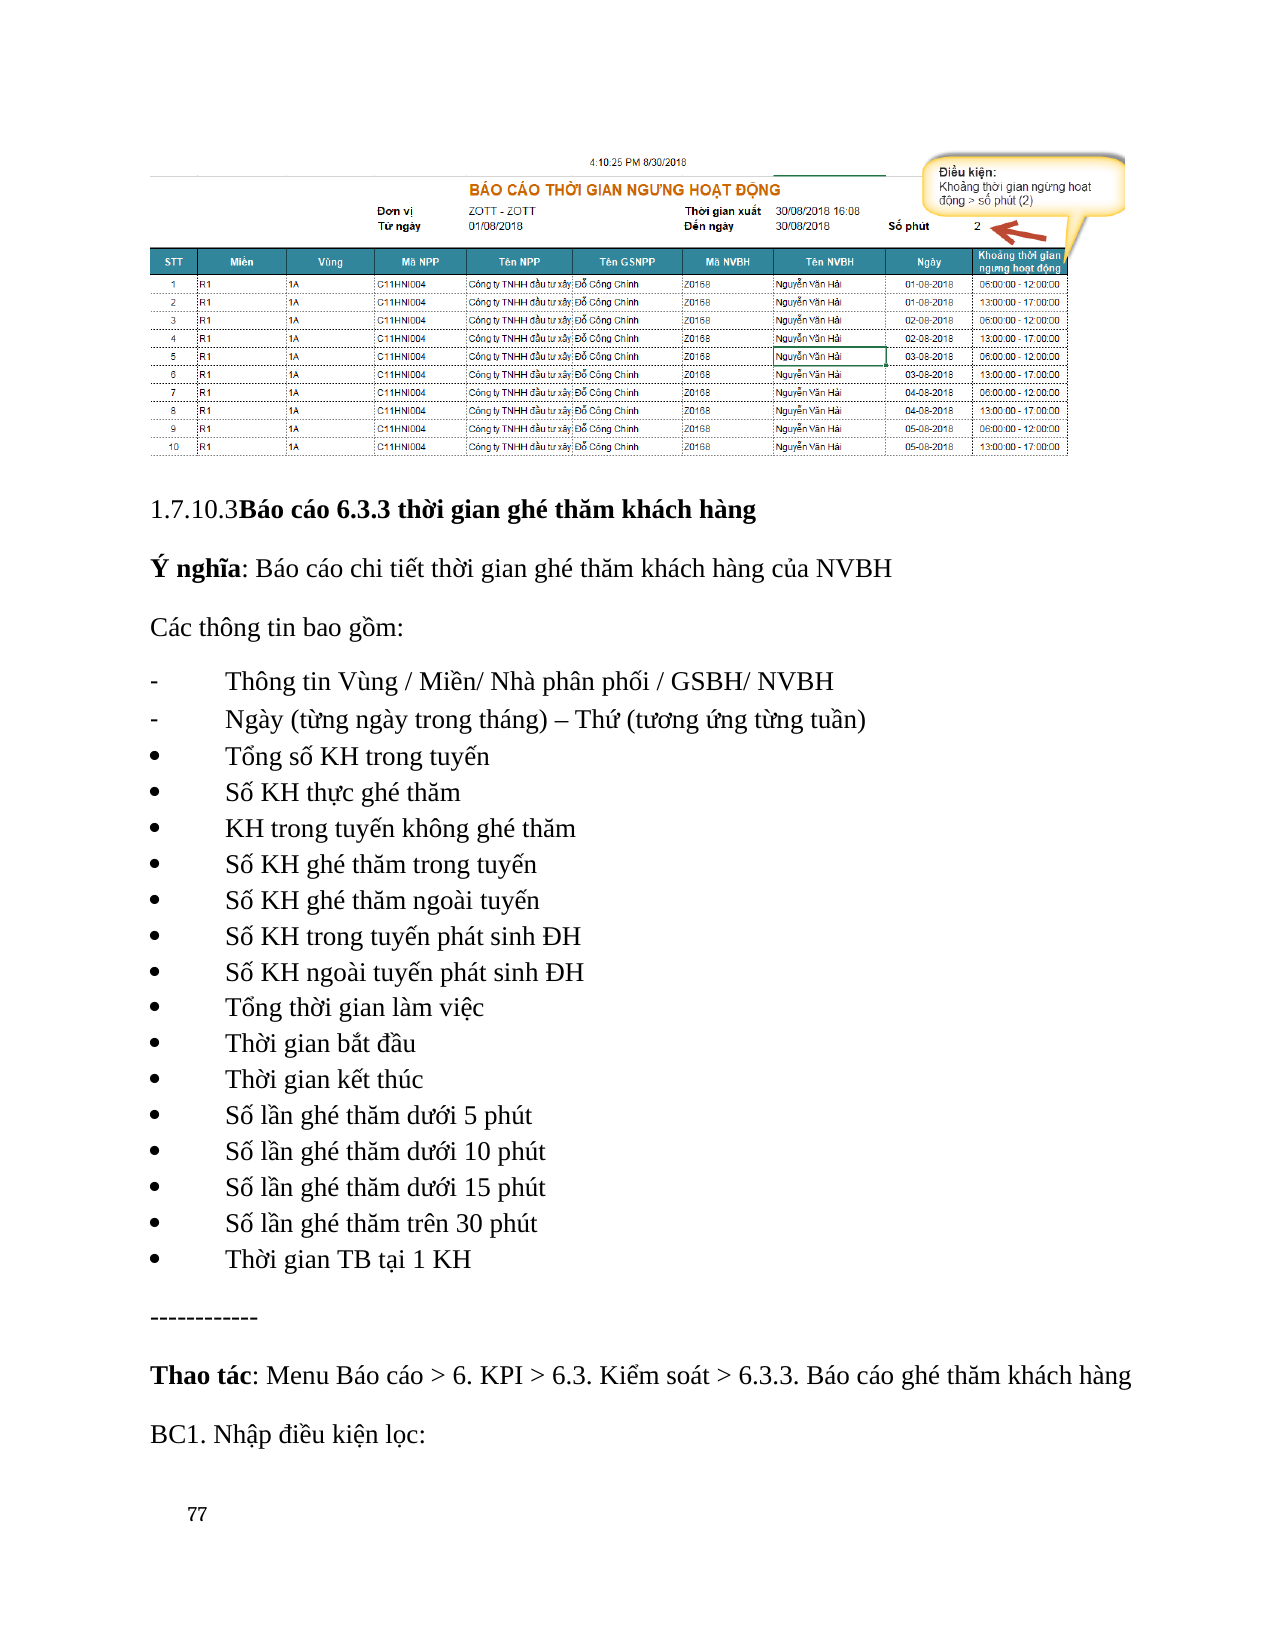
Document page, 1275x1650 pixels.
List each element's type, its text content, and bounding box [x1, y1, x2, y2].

picture [150, 150, 1125, 456]
list Tổng số KH trong tuyến [150, 740, 1125, 771]
text Các thông tin bao gồm: [150, 611, 1136, 642]
text ------------ [150, 1300, 1136, 1331]
list Số KH trong tuyến phát sinh ĐH [150, 920, 1125, 951]
list Số lần ghé thăm dưới 15 phút [150, 1171, 1125, 1202]
text BC1. Nhập điều kiện lọc: [150, 1418, 1136, 1449]
list Số KH ghé thăm ngoài tuyến [150, 884, 1125, 915]
list Tổng thời gian làm việc [150, 992, 1125, 1023]
list Số lần ghé thăm dưới 5 phút [150, 1099, 1125, 1131]
text Ý nghĩa: Báo cáo chi tiết thời gian ghé thăm khách hàng của NVBH [150, 552, 1136, 583]
list Số KH thực ghé thăm [150, 776, 1125, 807]
list Thời gian bắt đầu [150, 1027, 1125, 1059]
list Thời gian TB tại 1 KH [150, 1243, 1125, 1274]
list Thông tin Vùng / Miền/ Nhà phân phối / GSBH/ NVBH [150, 664, 1125, 697]
list Ngày (từng ngày trong tháng) – Thứ (tương ứng từng tuần) [150, 702, 1125, 735]
text Thao tác: Menu Báo cáo > 6. KPI > 6.3. Kiểm soát > 6.3.3. Báo cáo ghé thăm khách hàng [150, 1359, 1136, 1390]
list Số lần ghé thăm trên 30 phút [150, 1207, 1125, 1238]
list KH trong tuyến không ghé thăm [150, 812, 1125, 843]
subtitle Báo cáo 6.3.3 thời gian ghé thăm khách hàng [150, 493, 1136, 524]
list Thời gian kết thúc [150, 1063, 1125, 1095]
list Số lần ghé thăm dưới 10 phút [150, 1135, 1125, 1167]
list Số KH ngoài tuyến phát sinh ĐH [150, 956, 1125, 987]
list Số KH ghé thăm trong tuyến [150, 848, 1125, 879]
